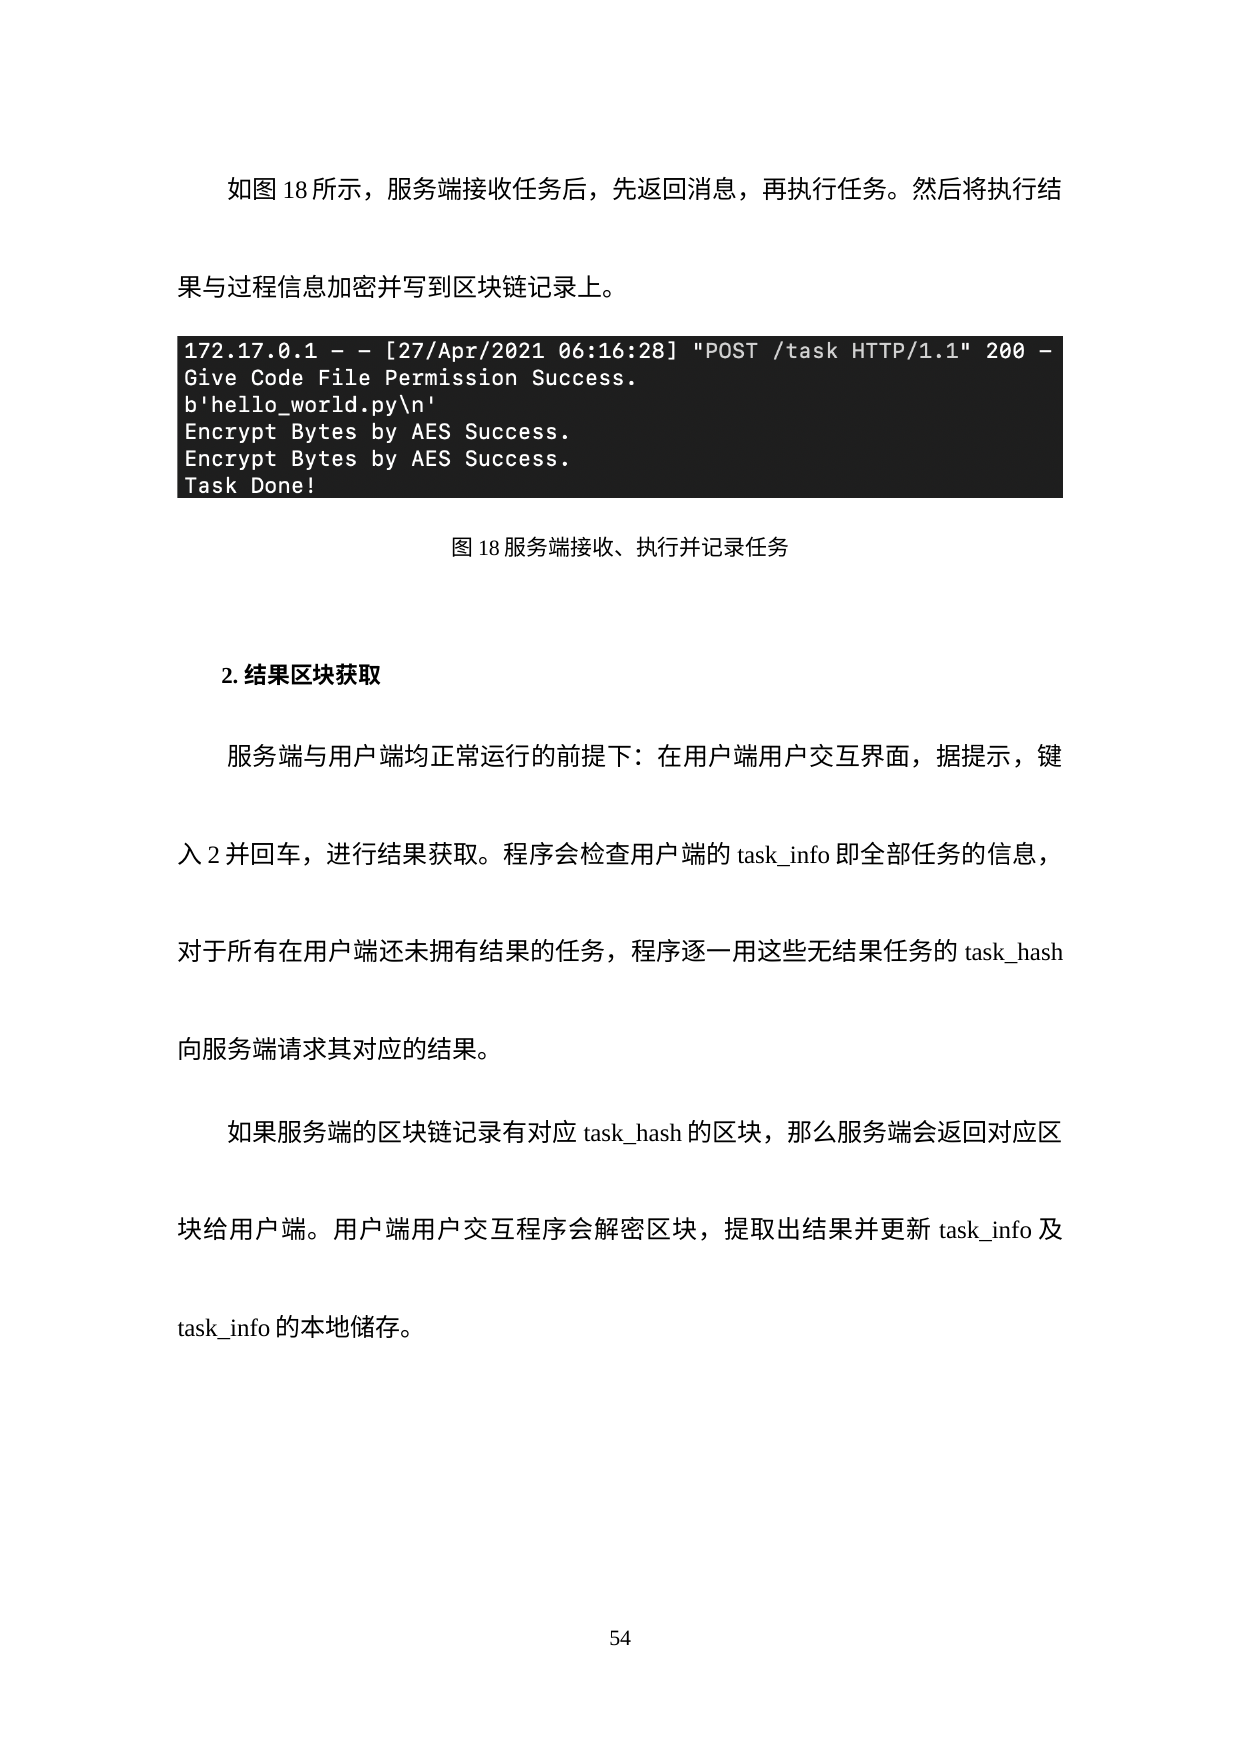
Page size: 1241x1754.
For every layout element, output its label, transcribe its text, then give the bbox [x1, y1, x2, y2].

text 服务端与用户端均正常运行的前提下：在用户端用户交互界面，据提示，键入2并回车，进行结果获取。程序会检查用户端的task_info即全部任务的信息，对于所有在用户端还未拥有结果的任务，程序逐一用这些无结果任务的task_hash向服务端请求其对应的结果。 [177, 722, 1063, 1080]
text 图 18 服务端接收、执行并记录任务 [177, 529, 1063, 562]
text 如果服务端的区块链记录有对应task_hash的区块，那么服务端会返回对应区块给用户端。用户端用户交互程序会解密区块，提取出结果并更新task_info及task_info的本地储存。 [177, 1098, 1063, 1358]
picture [177, 336, 1063, 498]
text 如图18所示，服务端接收任务后，先返回消息，再执行任务。然后将执行结果与过程信息加密并写到区块链记录上。 [177, 155, 1063, 318]
subtitle 2. 结果区块获取 [177, 641, 1063, 706]
